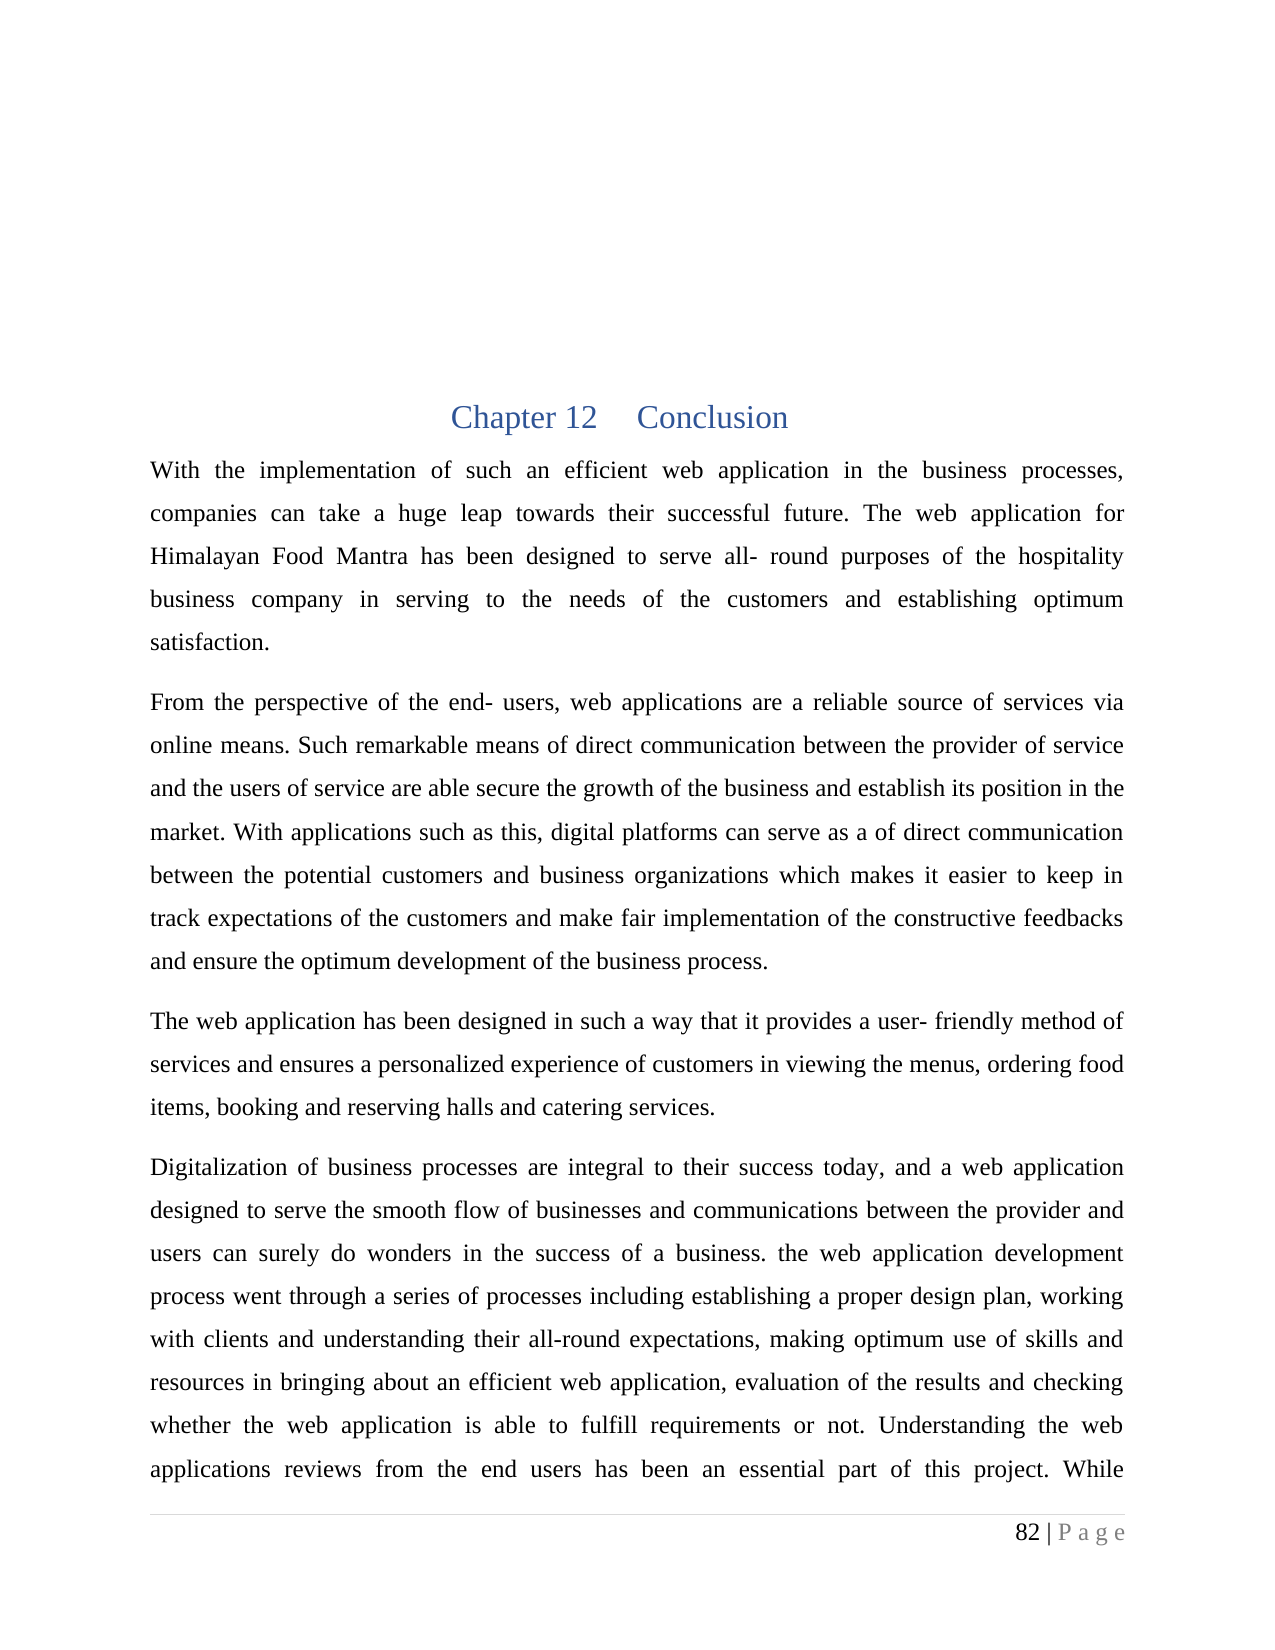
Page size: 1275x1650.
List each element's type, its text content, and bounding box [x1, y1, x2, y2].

text From the perspective of the end- users, web applications are a reliable source of services via online means. Such remarkable means of direct communication between the provider of service and the users of service are able secure the growth of the business and establish its position in the market. With applications such as this, digital platforms can serve as a of direct communication between the potential customers and business organizations which makes it easier to keep in track expectations of the customers and make fair implementation of the constructive feedbacks and ensure the optimum development of the business process. [150, 687, 1125, 975]
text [150, 1152, 1125, 1482]
text With the implementation of such an efficient web application in the business processes, companies can take a huge leap towards their successful future. The web application for Himalayan Food Mantra has been designed to serve all- round purposes of the hospitality business company in serving to the needs of the customers and establishing optimum satisfaction. [150, 455, 1125, 656]
text The web application has been designed in such a way that it provides a user- friendly method of services and ensures a personalized experience of customers in viewing the menus, ordering food items, booking and reserving halls and catering services. [150, 1006, 1125, 1121]
subtitle Conclusion [187, 397, 1125, 436]
